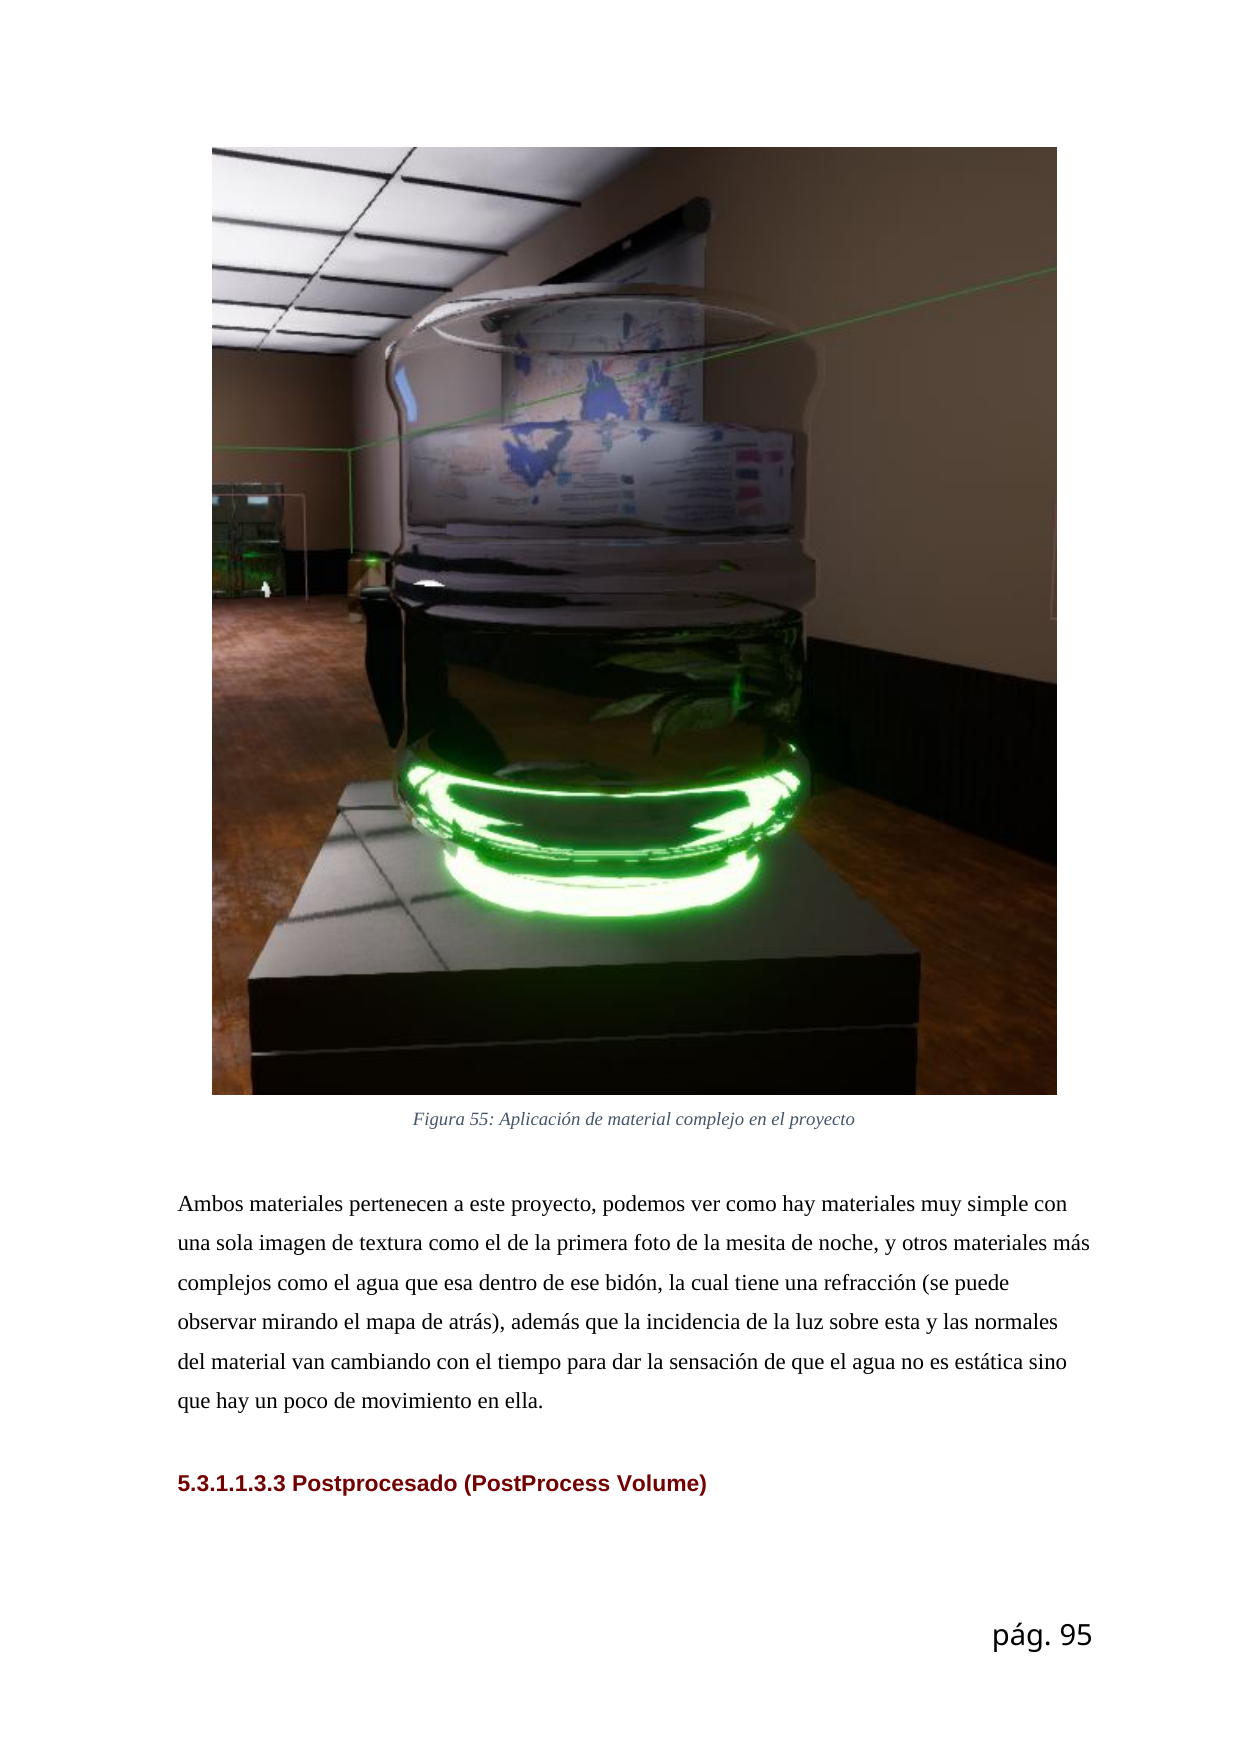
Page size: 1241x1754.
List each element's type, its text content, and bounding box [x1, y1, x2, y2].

picture [212, 147, 1057, 1095]
text Figura : Aplicación de material complejo en el proyecto [177, 1108, 1092, 1129]
text Ambos materiales pertenecen a este proyecto, podemos ver como hay materiales muy simple con una sola imagen de textura como el de la primera foto de la mesita de noche, y otros materiales más complejos como el agua que esa dentro de ese bidón, la cual tiene una refracción (se puede observar mirando el mapa de atrás), además que la incidencia de la luz sobre esta y las normales del material van cambiando con el tiempo para dar la sensación de que el agua no es estática sino que hay un poco de movimiento en ella. [177, 1190, 1092, 1413]
subtitle 5.3.1.1.3.3 Postprocesado (PostProcess Volume) [177, 1470, 1092, 1497]
